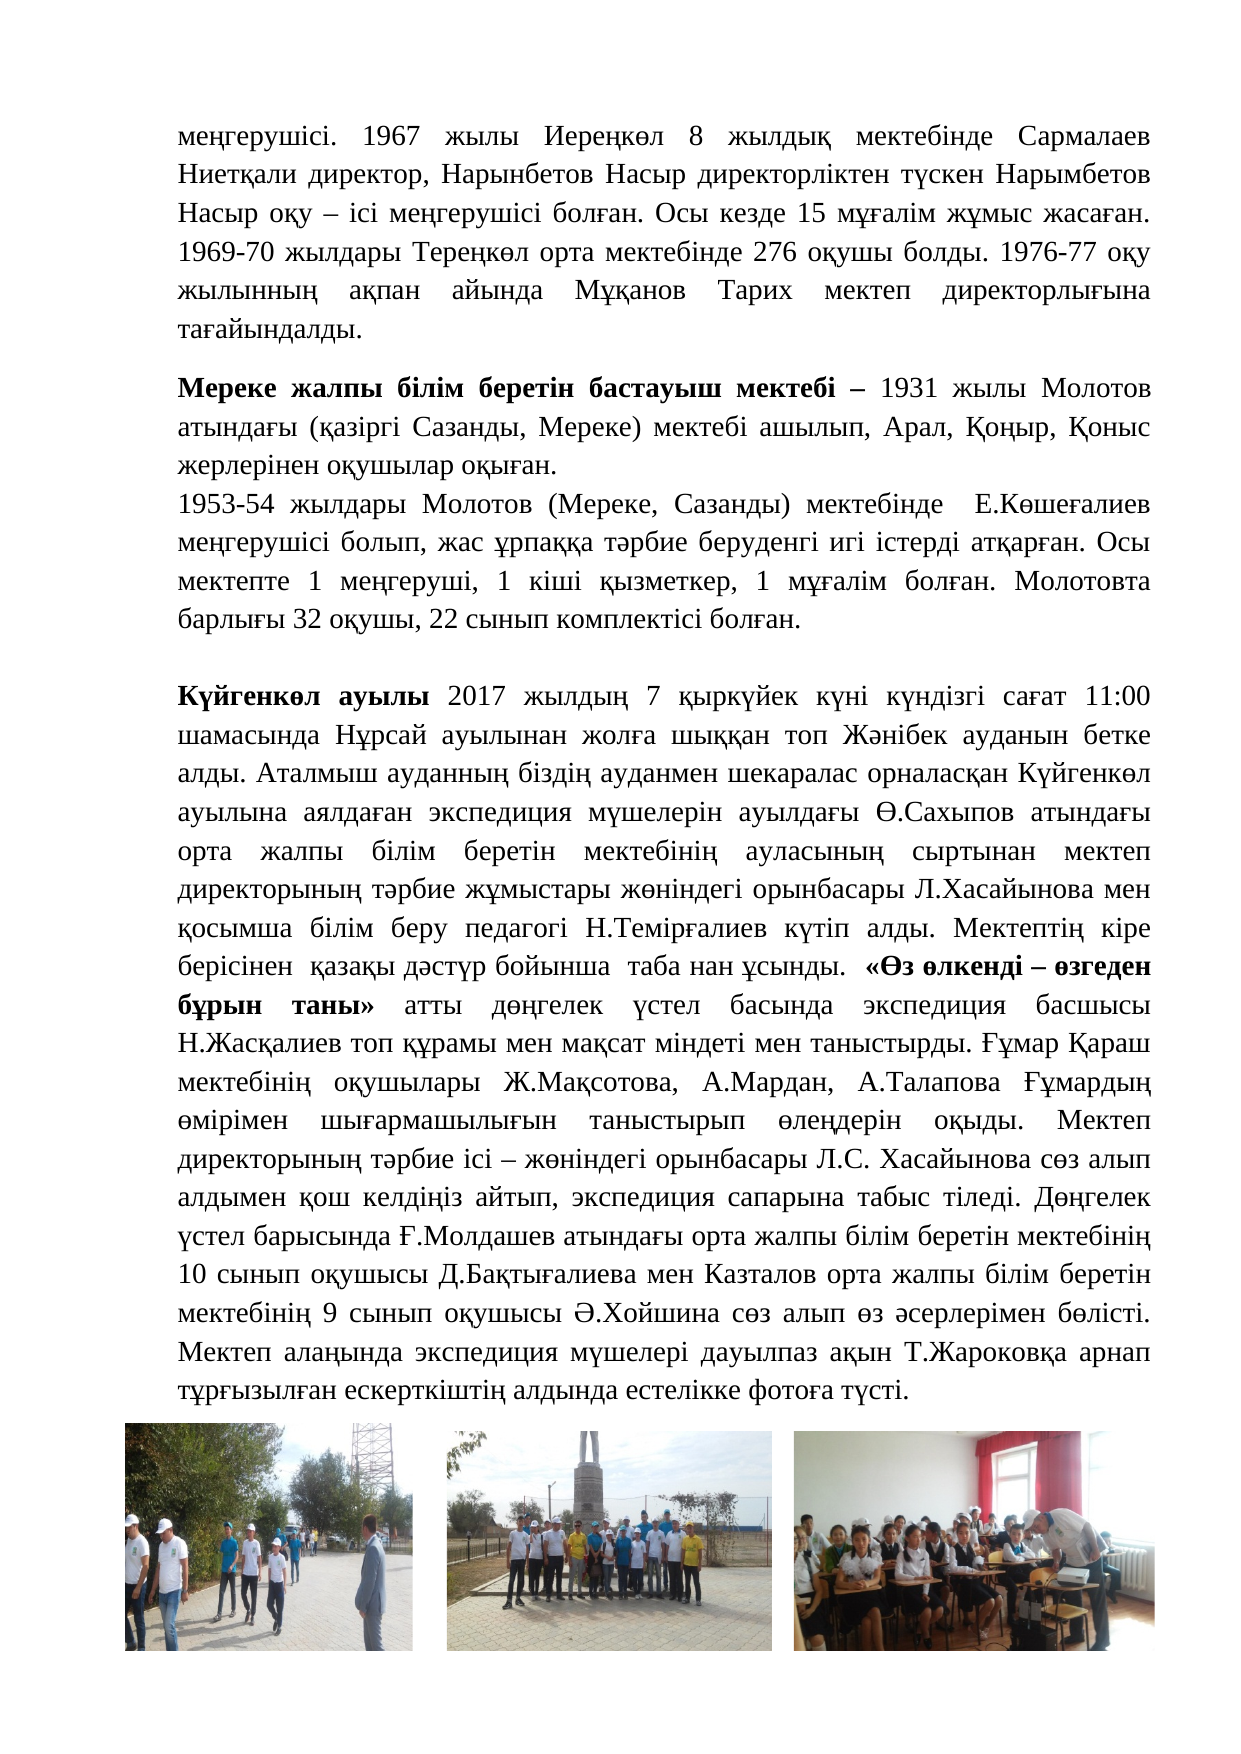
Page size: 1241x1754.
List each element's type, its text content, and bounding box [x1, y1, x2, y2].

text 1953-54 жылдары Молотов (Мереке, Сазанды) мектебінде Е.Көшеғалиев меңгерушісі болып, жас ұрпаққа тәрбие беруденгі игі істерді атқарған. Осы мектепте 1 меңгеруші, 1 кіші қызметкер, 1 мұғалім болған. Молотовта барлығы 32 оқушы, 22 сынып комплектісі болған. [177, 486, 1152, 635]
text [177, 118, 1152, 344]
text Күйгенкөл ауылы 2017 жылдың 7 қыркүйек күні күндізгі сағат 11:00 шамасында Нұрсай ауылынан жолға шыққан топ Жәнібек ауданын бетке алды. Аталмыш ауданның біздің ауданмен шекаралас орналасқан Күйгенкөл ауылына аялдаған экспедиция мүшелерін ауылдағы Ө.Сахыпов атындағы орта жалпы білім беретін мектебінің ауласының сыртынан мектеп директорының тәрбие жұмыстары жөніндегі орынбасары Л.Хасайынова мен қосымша білім беру педагогі Н.Темірғалиев күтіп алды. Мектептің кіре берісінен қазақы дәстүр бойынша таба нан ұсынды. «Өз өлкенді – өзгеден бұрын таны» атты дөңгелек үстел басында экспедиция басшысы Н.Жасқалиев топ құрамы мен мақсат міндеті мен таныстырды. Ғұмар Қараш мектебінің оқушылары Ж.Мақсотова, А.Мардан, А.Талапова Ғұмардың өмірімен шығармашылығын таныстырып өлеңдерін оқыды. Мектеп директорының тәрбие ісі – жөніндегі орынбасары Л.С. Хасайынова сөз алып алдымен қош келдіңіз айтып, экспедиция сапарына табыс тіледі. Дөңгелек үстел барысында Ғ.Молдашев атындағы орта жалпы білім беретін мектебінің 10 сынып оқушысы Д.Бақтығалиева мен Казталов орта жалпы білім беретін мектебінің 9 сынып оқушысы Ә.Хойшина сөз алып өз әсерлерімен бөлісті. Мектеп алаңында экспедиция мүшелері дауылпаз ақын Т.Жароковқа арнап тұрғызылған ескерткіштің алдында естелікке фотоға түсті. [177, 678, 1152, 1406]
text Мереке жалпы білім беретін бастауыш мектебі – 1931 жылы Молотов атындағы (қазіргі Сазанды, Мереке) мектебі ашылып, Арал, Қоңыр, Қоныс жерлерінен оқушылар оқыған. [177, 370, 1152, 481]
picture [446, 1431, 772, 1651]
picture [793, 1431, 1155, 1651]
picture [125, 1423, 413, 1651]
